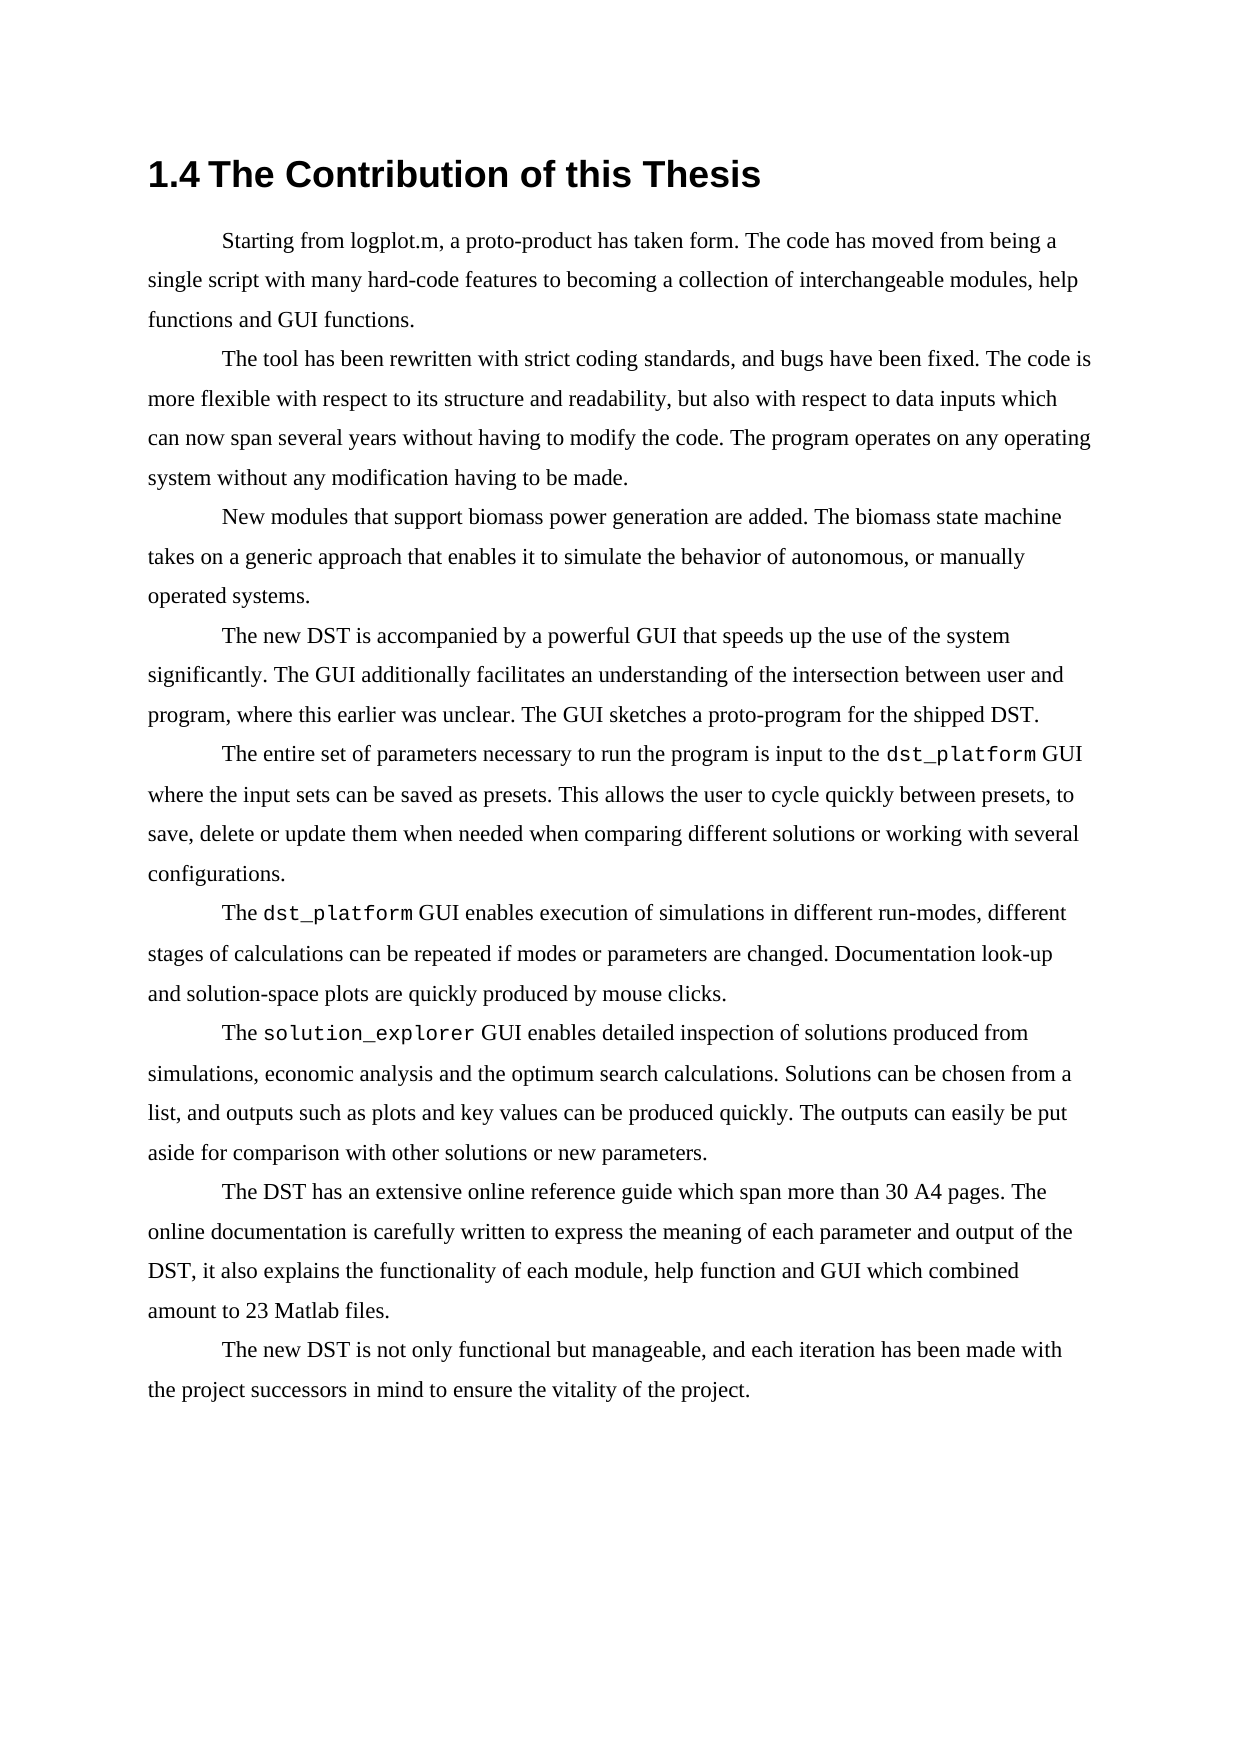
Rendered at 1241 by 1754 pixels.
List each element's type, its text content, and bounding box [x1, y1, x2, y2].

text The tool has been rewritten with strict coding standards, and bugs have been fixed. The code is more flexible with respect to its structure and readability, but also with respect to data inputs which can now span several years without having to modify the code. The program operates on any operating system without any modification having to be made. [148, 345, 1092, 490]
text The entire set of parameters necessary to run the program is input to the dst_platform GUI where the input sets can be saved as presets. This allows the user to cycle quickly between presets, to save, delete or update them when needed when comparing different solutions or working with several configurations. [148, 740, 1092, 886]
text The new DST is accompanied by a powerful GUI that speeds up the use of the system significantly. The GUI additionally facilitates an understanding of the intersection between user and program, where this earlier was unclear. The GUI sketches a proto-program for the shipped DST. [148, 622, 1092, 727]
text Starting from logplot.m, a proto-product has taken form. The code has moved from being a single script with many hard-code features to becoming a collection of interchangeable modules, help functions and GUI functions. [148, 227, 1092, 332]
subtitle The Contribution of this Thesis [148, 152, 1092, 195]
text New modules that support biomass power generation are added. The biomass state machine takes on a generic approach that enables it to simulate the behavior of autonomous, or manually operated systems. [148, 503, 1092, 609]
text The new DST is not only functional but manageable, and each iteration has been made with the project successors in mind to ensure the vitality of the project. [148, 1336, 1092, 1402]
text The dst_platform GUI enables execution of simulations in different run-modes, different stages of calculations can be repeated if modes or parameters are changed. Documentation look-up and solution-space plots are quickly produced by mouse clicks. [148, 899, 1092, 1006]
text The solution_explorer GUI enables detailed inspection of solutions produced from simulations, economic analysis and the optimum search calculations. Solutions can be chosen from a list, and outputs such as plots and key values can be produced quickly. The outputs can easily be put aside for comparison with other solutions or new parameters. [148, 1019, 1092, 1165]
text The DST has an extensive online reference guide which span more than 30 A4 pages. The online documentation is carefully written to express the meaning of each parameter and output of the DST, it also explains the functionality of each module, help function and GUI which combined amount to 23 Matlab files. [148, 1178, 1092, 1323]
